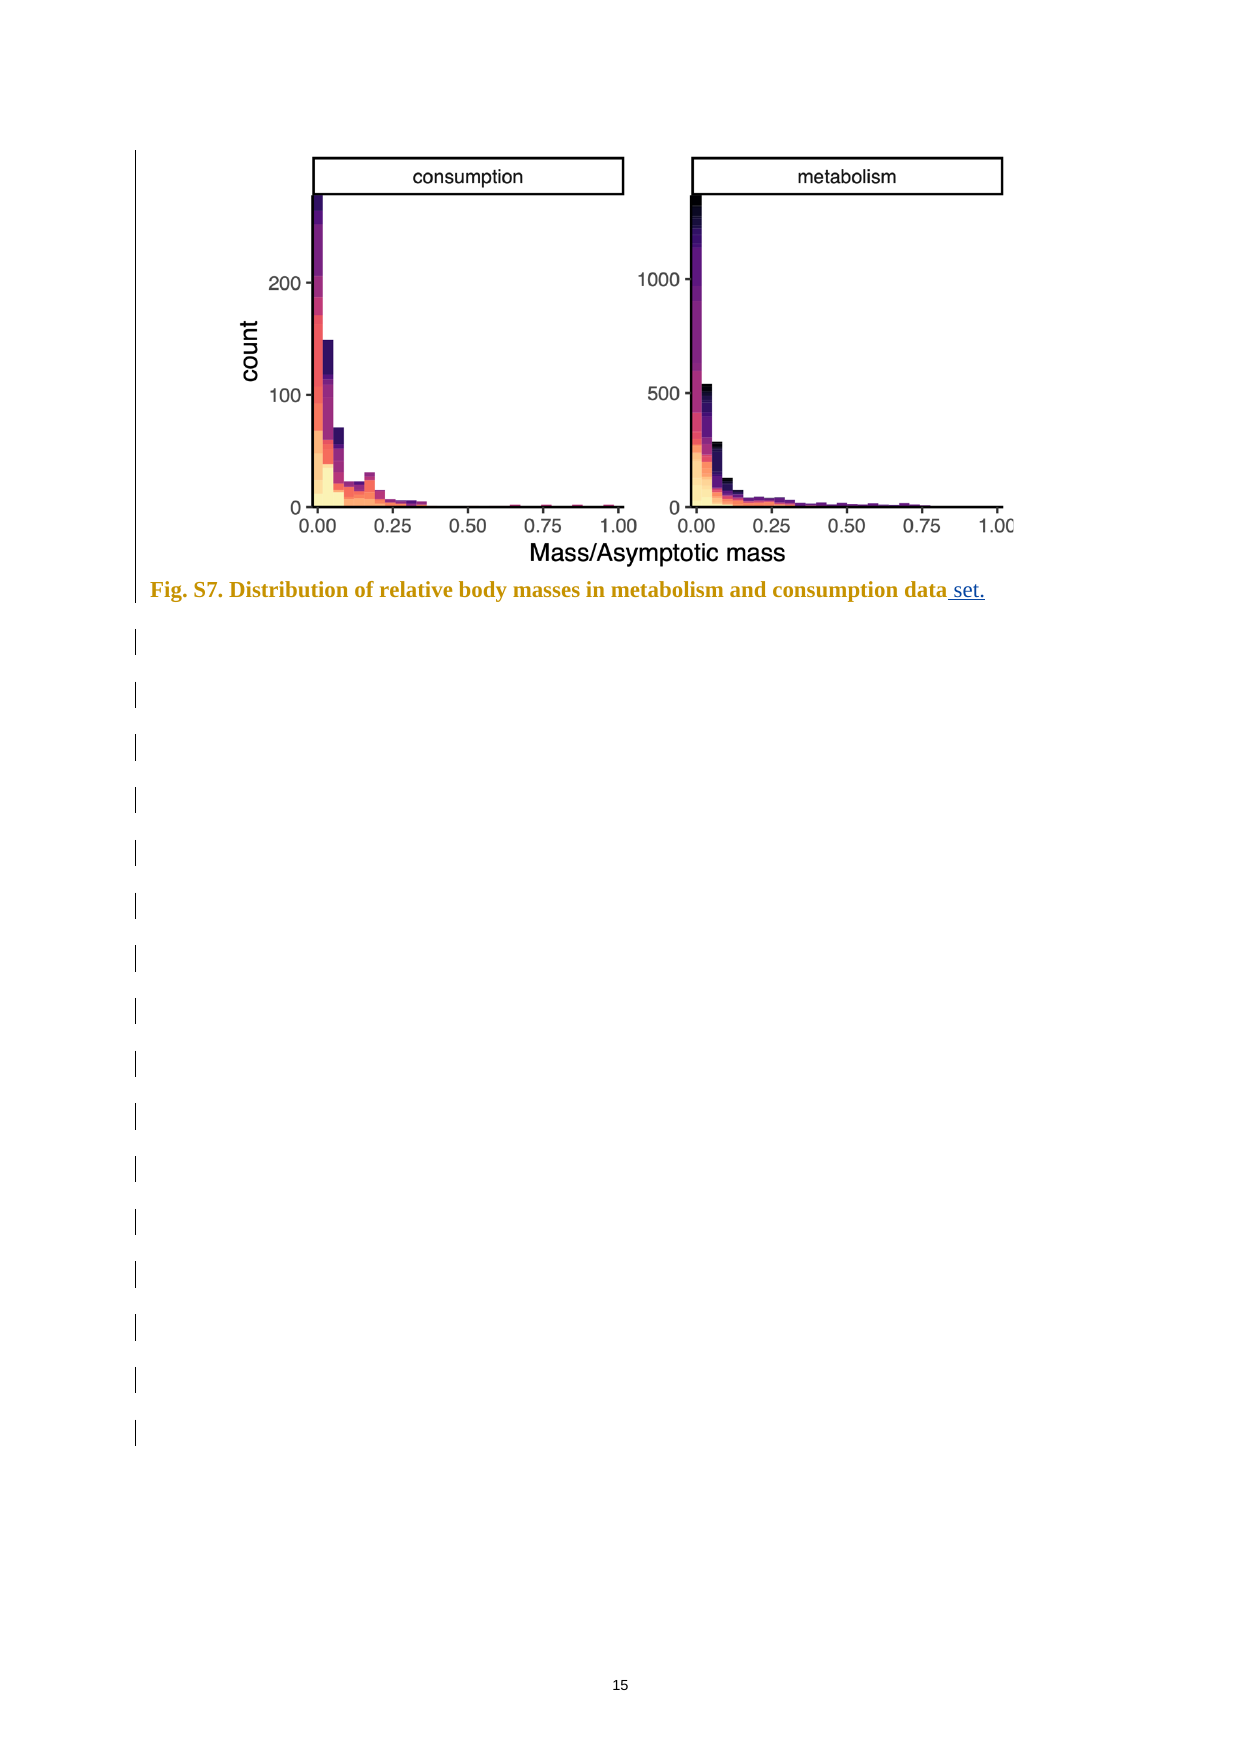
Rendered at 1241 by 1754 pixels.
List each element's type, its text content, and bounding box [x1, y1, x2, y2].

text Fig. S7. Distribution of relative body masses in metabolism and consumption data [150, 576, 1090, 603]
picture [226, 150, 1014, 577]
